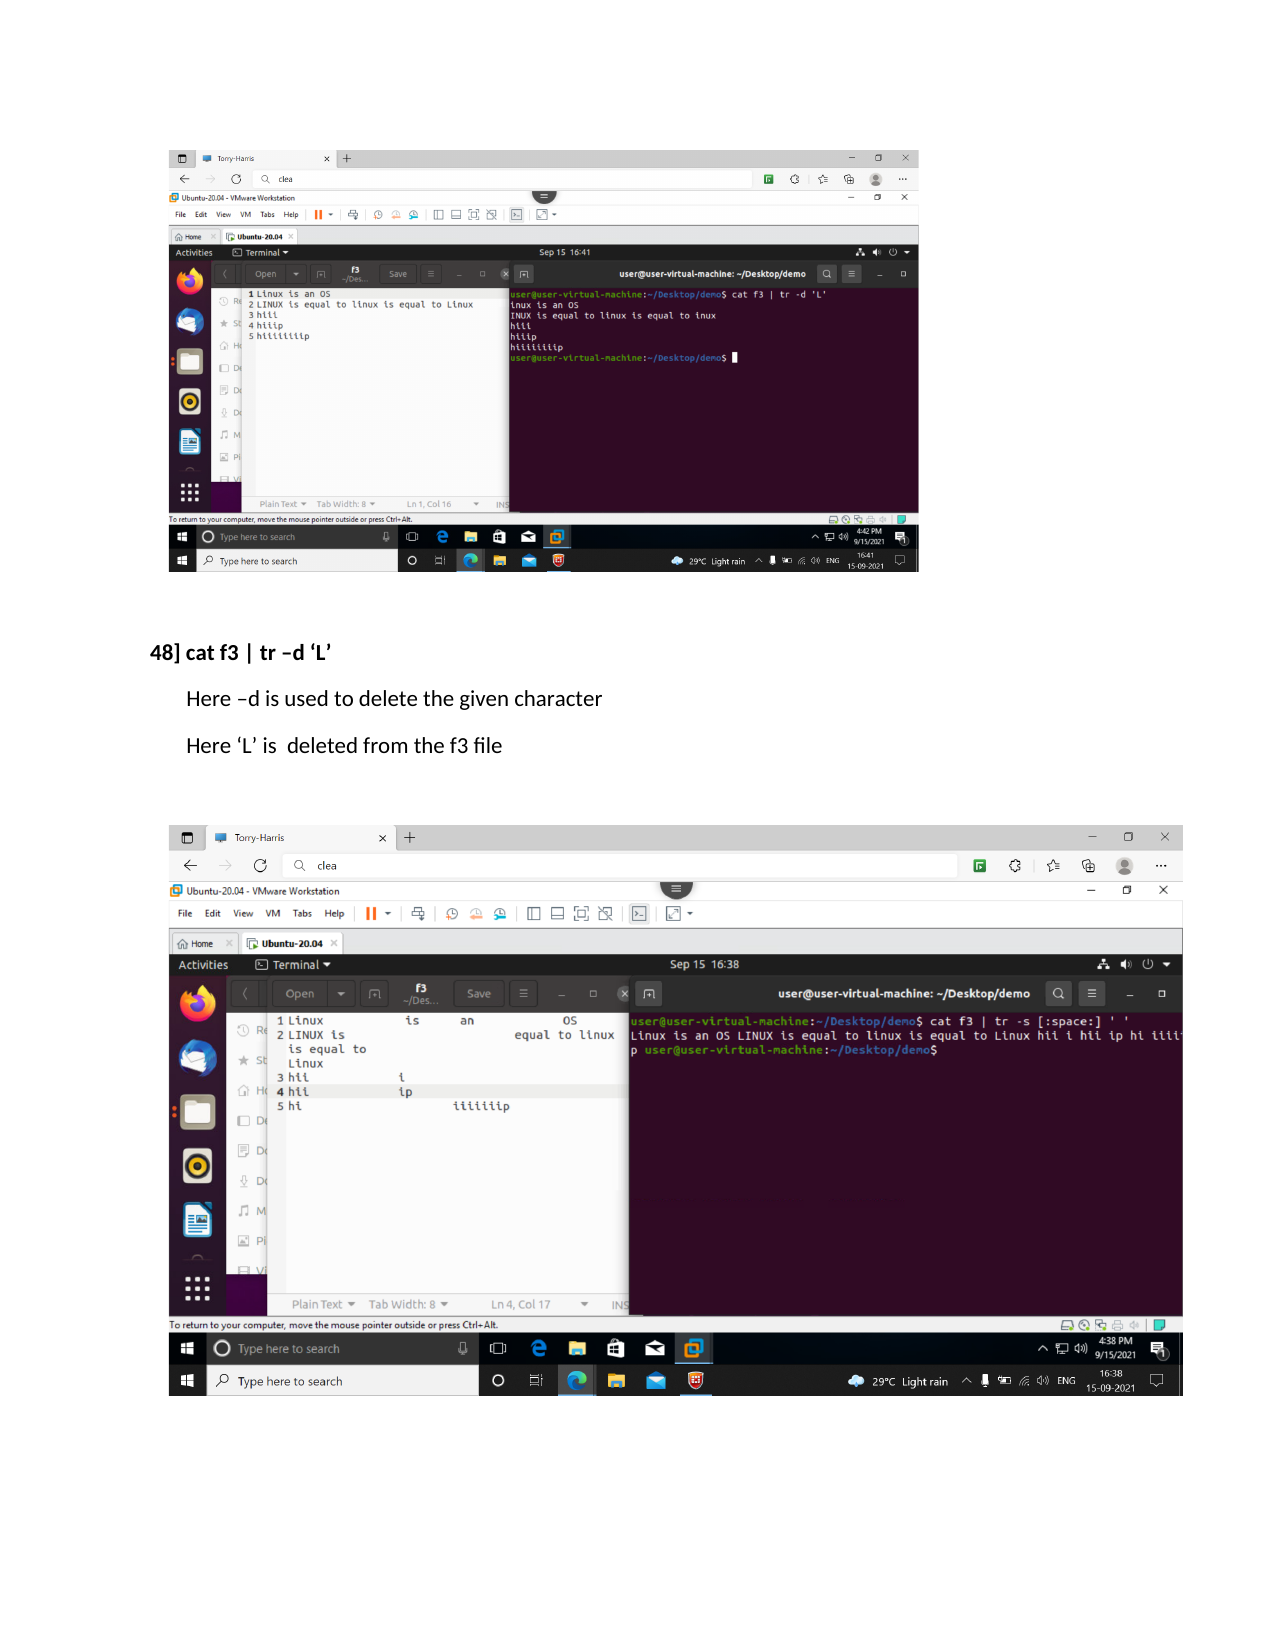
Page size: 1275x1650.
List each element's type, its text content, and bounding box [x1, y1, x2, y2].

text Here ‘L’ is deleted from the f3 file [150, 731, 1125, 759]
text 48] cat f3 | tr –d ‘L’ [150, 638, 1125, 666]
text Here –d is used to delete the given character [150, 684, 1125, 712]
